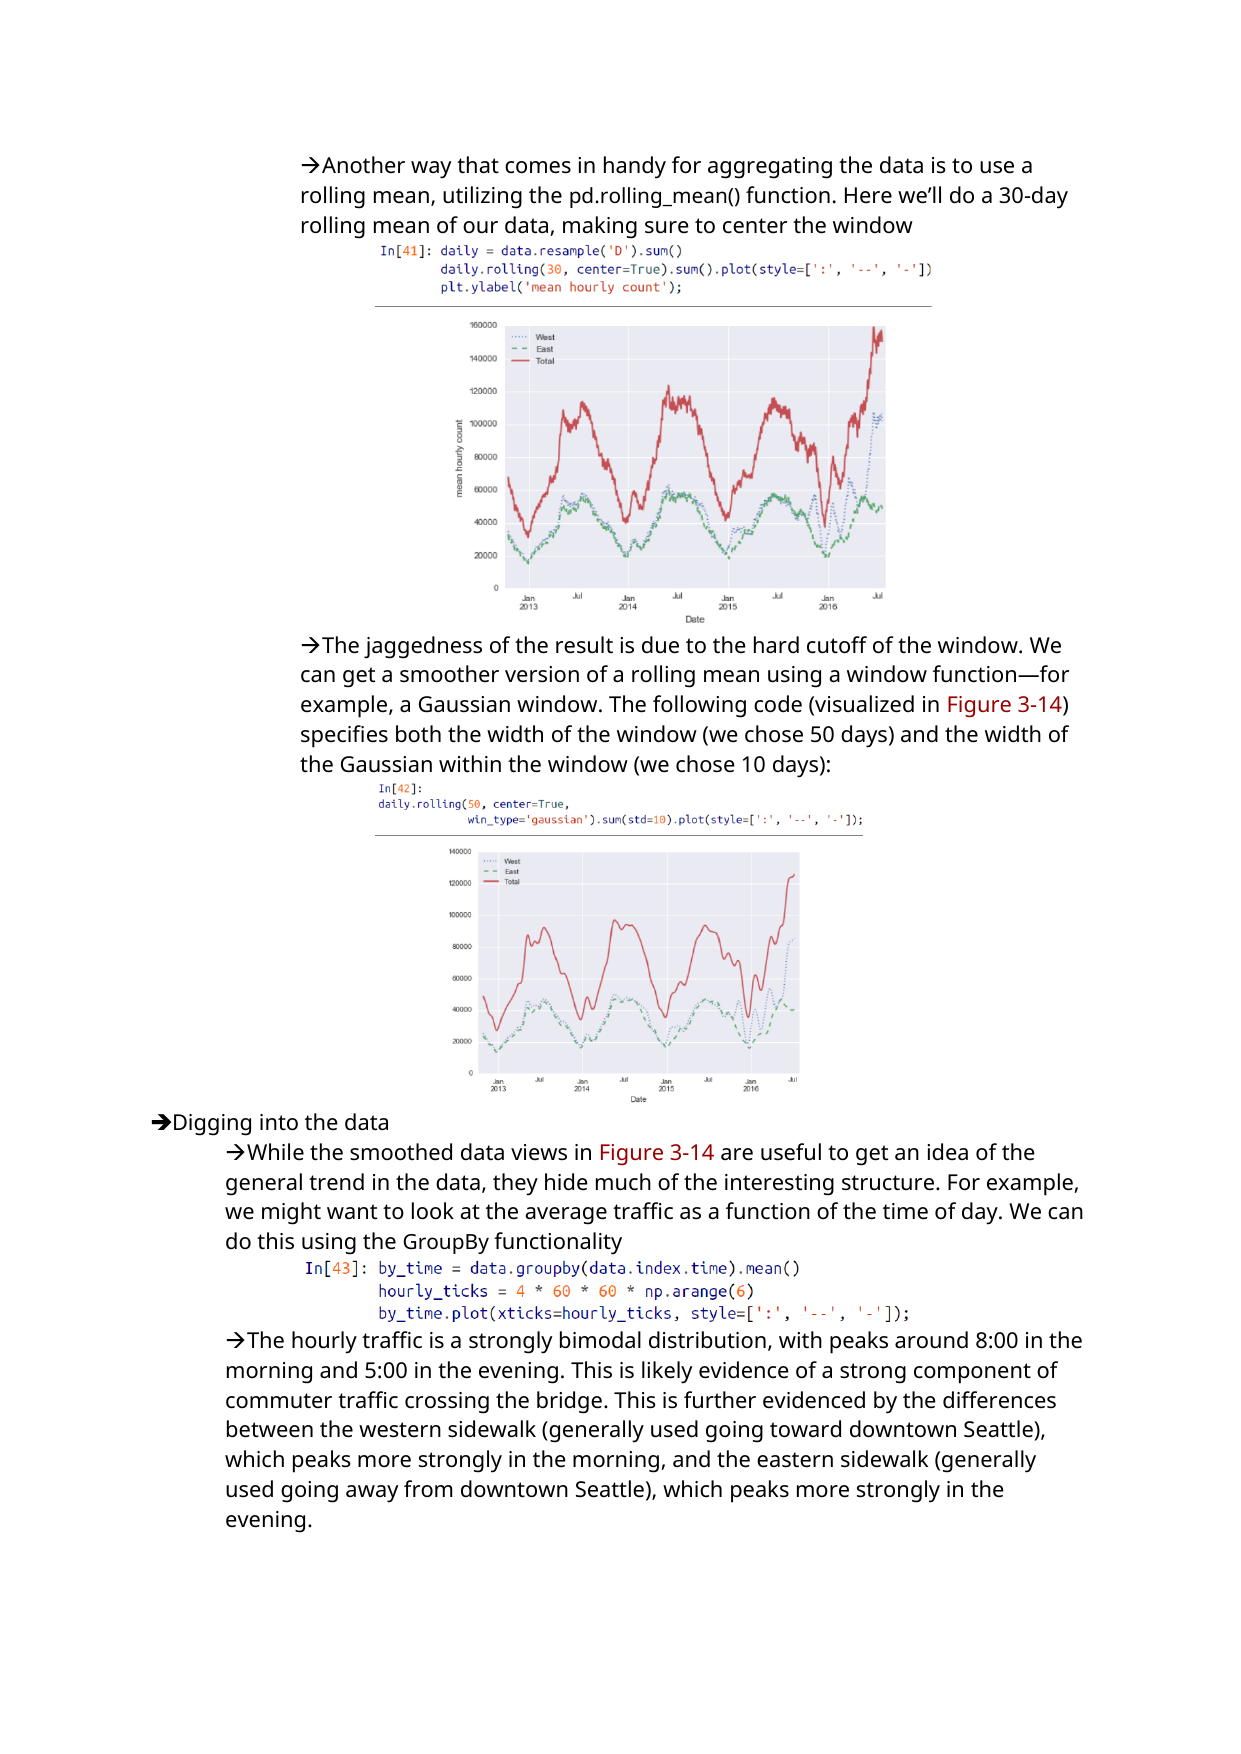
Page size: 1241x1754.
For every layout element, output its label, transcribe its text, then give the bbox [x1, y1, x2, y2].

text The jaggedness of the result is due to the hard cutoff of the window. We can get a smoother version of a rolling mean using a window function—for example, a Gaussian window. The following code (visualized in Figure 3-14) specifies both the width of the window (we chose 50 days) and the width of the Gaussian within the window (we chose 10 days): [300, 630, 1090, 779]
text morning and 5:00 in the evening. This is likely evidence of a strong component of [150, 1355, 1090, 1385]
text Digging into the data [150, 1107, 1090, 1137]
text commuter traffic crossing the bridge. This is further evidenced by the differences [150, 1385, 1090, 1414]
picture [375, 239, 932, 630]
text While the smoothed data views in Figure 3-14 are useful to get an idea of the general trend in the data, they hide much of the interesting structure. For example, we might want to look at the average traffic as a function of the time of day. We can do this using the GroupBy functionality [225, 1137, 1090, 1256]
text Another way that comes in handy for aggregating the data is to use a rolling mean, utilizing the pd.rolling_mean() function. Here we’ll do a 30-day rolling mean of our data, making sure to center the window [300, 150, 1090, 239]
text which peaks more strongly in the morning, and the eastern sidewalk (generally used going away from downtown Seattle), which peaks more strongly in the evening. [225, 1444, 1090, 1534]
picture [300, 1256, 910, 1326]
picture [375, 778, 864, 1107]
text The hourly traffic is a strongly bimodal distribution, with peaks around 8:00 in the [150, 1325, 1090, 1355]
text between the western sidewalk (generally used going toward downtown Seattle), [150, 1414, 1090, 1444]
